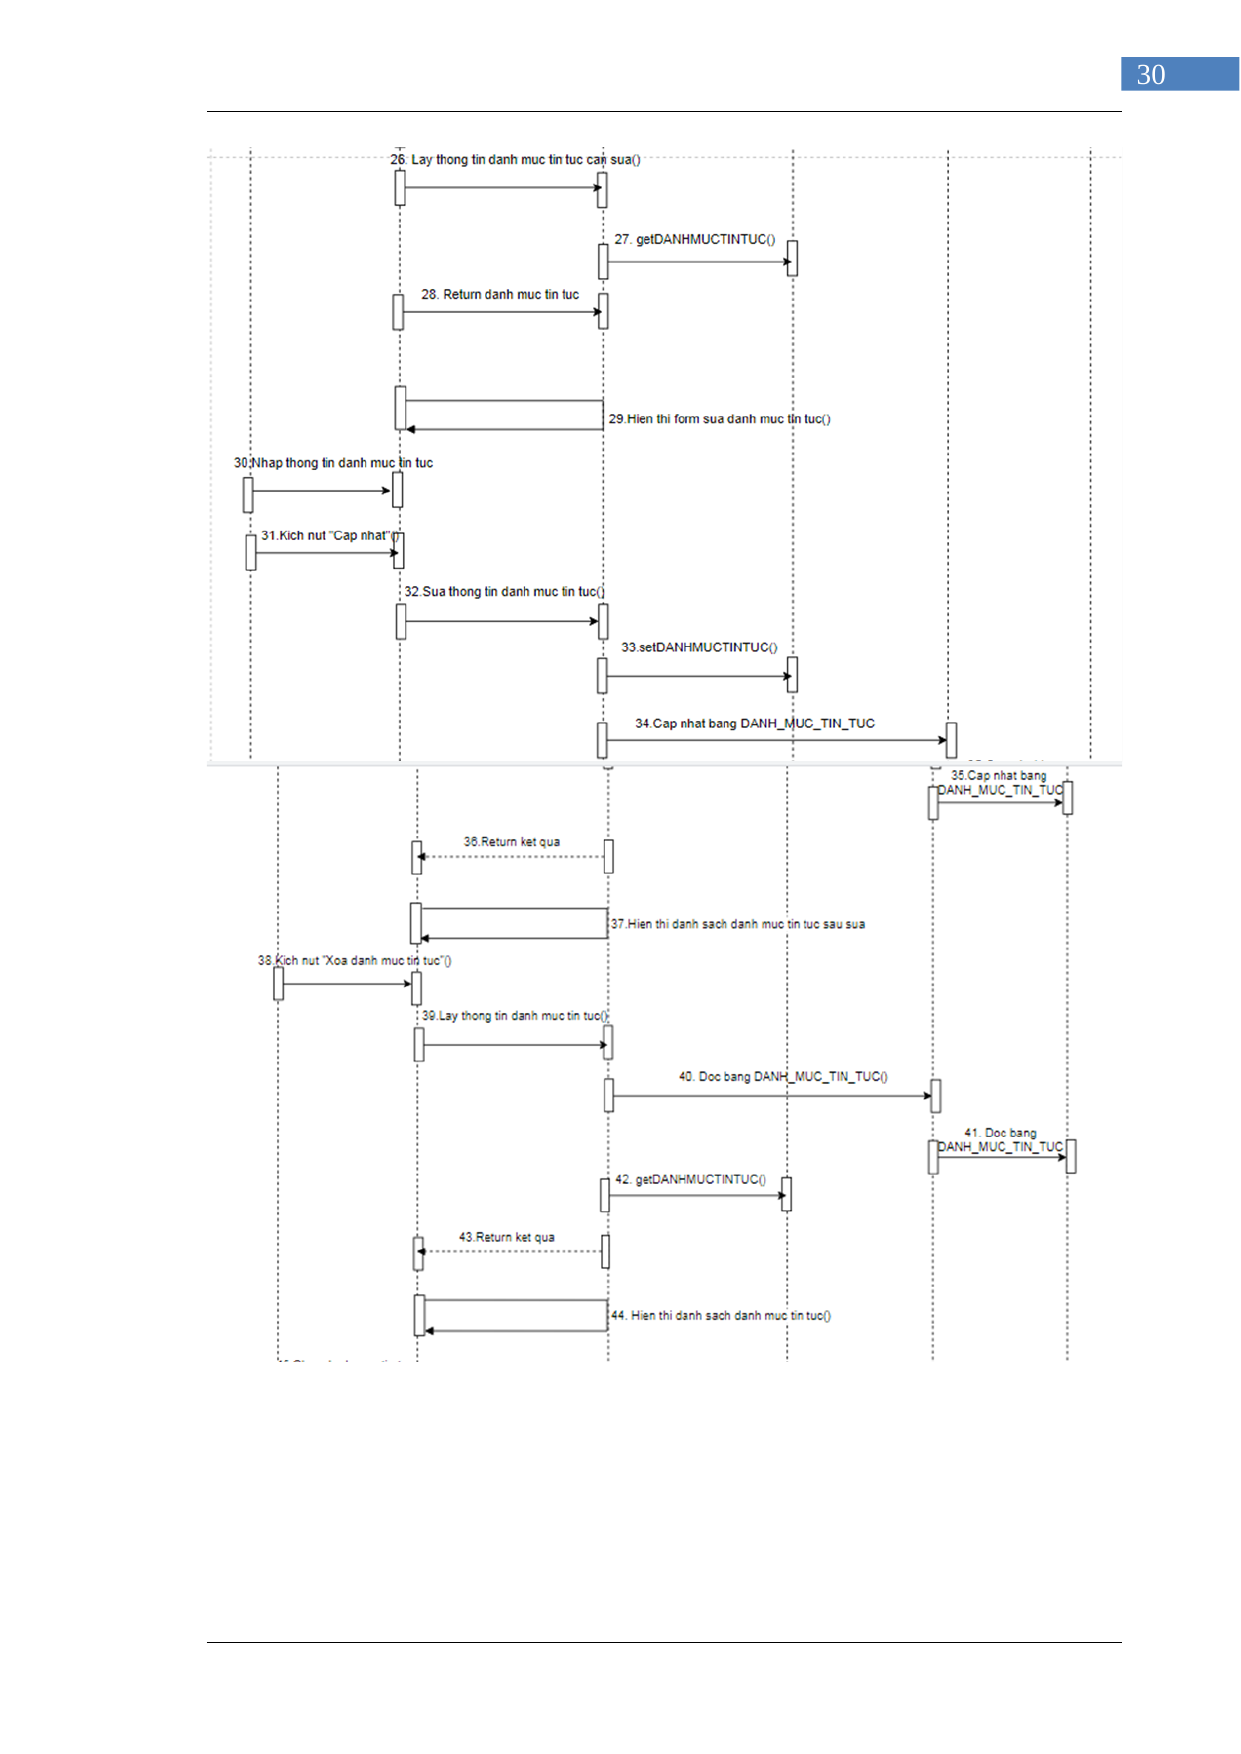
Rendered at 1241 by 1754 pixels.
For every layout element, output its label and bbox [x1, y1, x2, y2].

picture [206, 147, 1123, 1362]
